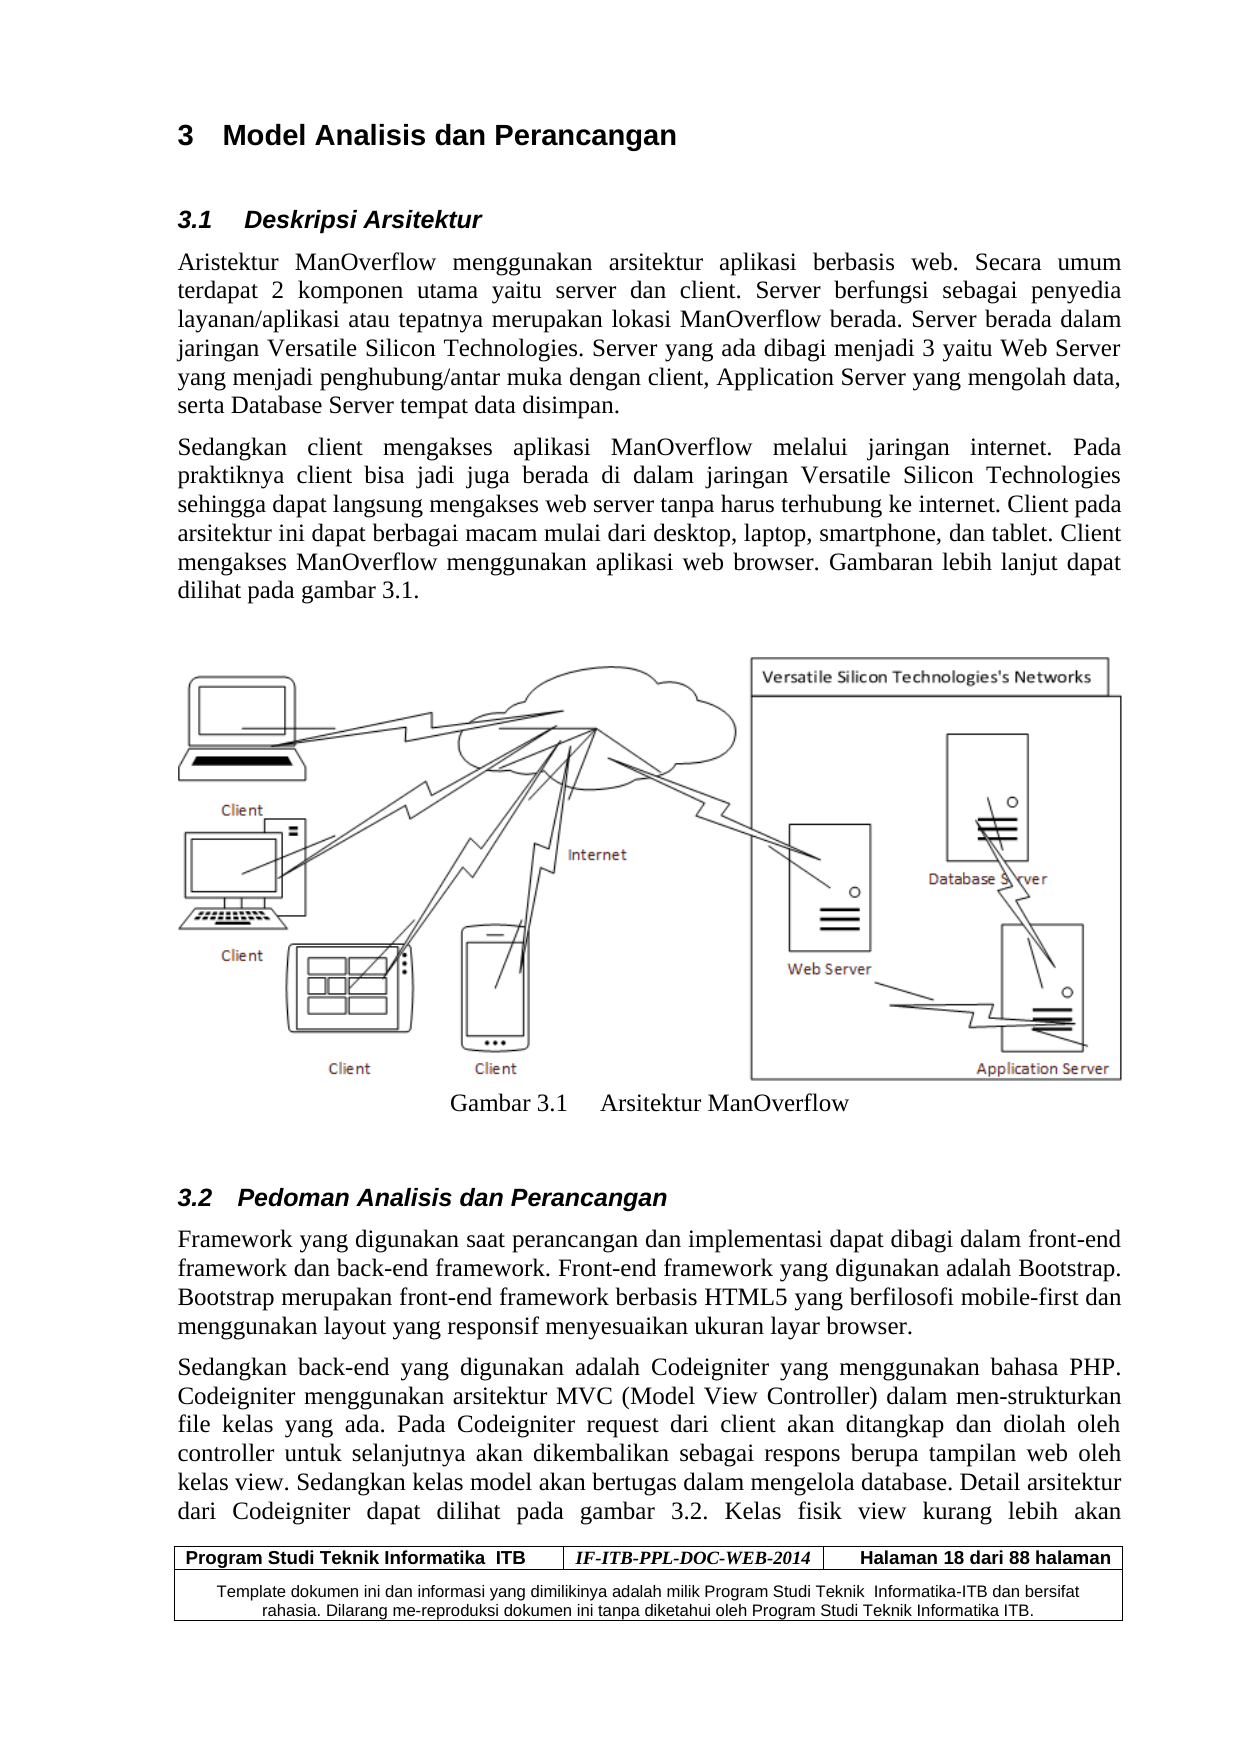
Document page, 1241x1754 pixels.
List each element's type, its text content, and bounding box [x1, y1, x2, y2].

subtitle Model Analisis dan Perancangan [177, 118, 1122, 152]
subtitle Pedoman Analisis dan Perancangan [177, 1183, 1122, 1212]
picture [177, 657, 1123, 1089]
text Gambar 3.1 Arsitektur ManOverflow [177, 1089, 1122, 1117]
text Framework yang digunakan saat perancangan dan implementasi dapat dibagi dalam front-end framework dan back-end framework. Front-end framework yang digunakan adalah Bootstrap. Bootstrap merupakan front-end framework berbasis HTML5 yang berfilosofi mobile-first dan menggunakan layout yang responsif menyesuaikan ukuran layar browser. [177, 1224, 1122, 1339]
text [177, 1352, 1122, 1524]
text Aristektur ManOverflow menggunakan arsitektur aplikasi berbasis web. Secara umum terdapat 2 komponen utama yaitu server dan client. Server berfungsi sebagai penyedia layanan/aplikasi atau tepatnya merupakan lokasi ManOverflow berada. Server berada dalam jaringan Versatile Silicon Technologies. Server yang ada dibagi menjadi 3 yaitu Web Server yang menjadi penghubung/antar muka dengan client, Application Server yang mengolah data, serta Database Server tempat data disimpan. [177, 247, 1122, 419]
text Sedangkan client mengakses aplikasi ManOverflow melalui jaringan internet. Pada praktiknya client bisa jadi juga berada di dalam jaringan Versatile Silicon Technologies sehingga dapat langsung mengakses web server tanpa harus terhubung ke internet. Client pada arsitektur ini dapat berbagai macam mulai dari desktop, laptop, smartphone, dan tablet. Client mengakses ManOverflow menggunakan aplikasi web browser. Gambaran lebih lanjut dapat dilihat pada gambar 3.1. [177, 432, 1122, 604]
subtitle Deskripsi Arsitektur [177, 205, 1122, 234]
